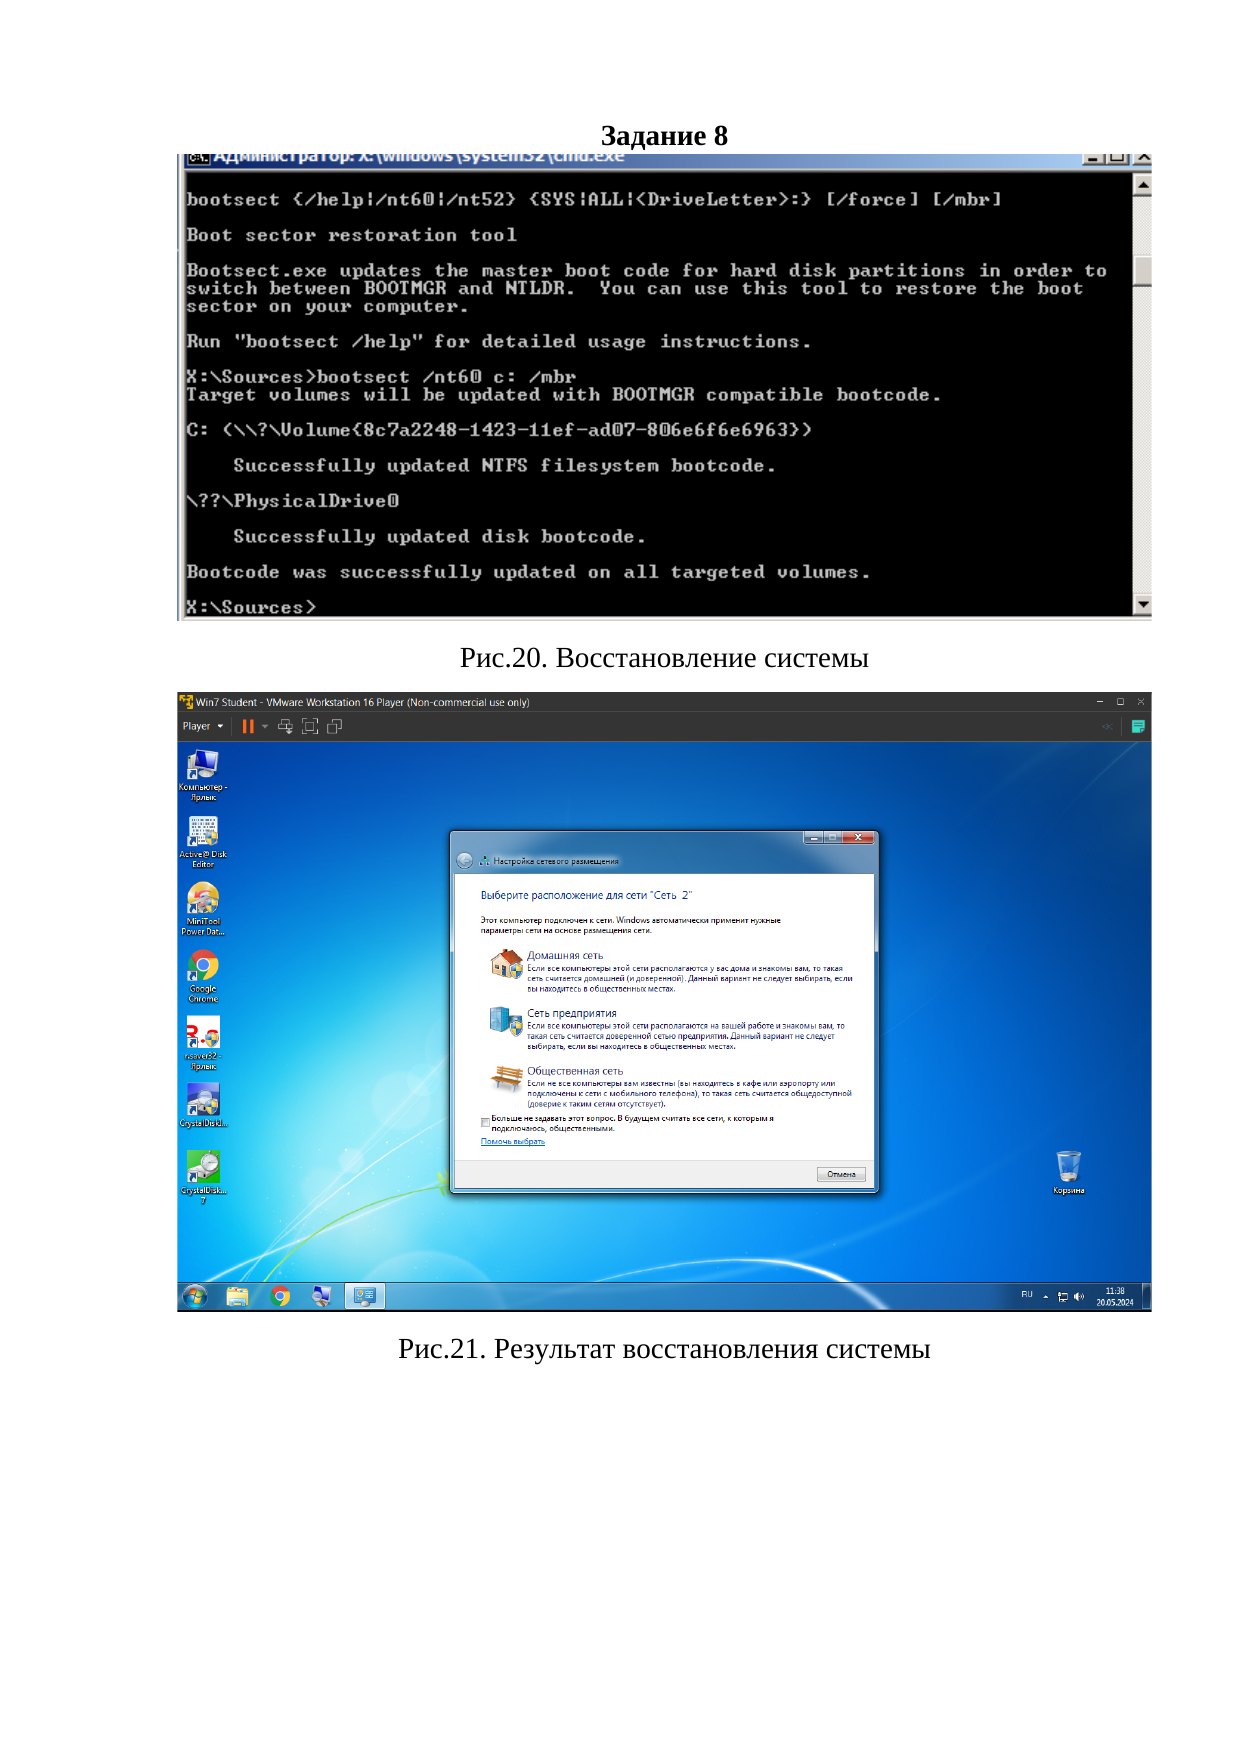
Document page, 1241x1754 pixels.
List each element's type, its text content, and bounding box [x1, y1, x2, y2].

text Рис.21. Результат восстановления системы [177, 1331, 1152, 1364]
picture [177, 154, 1152, 621]
text Рис.20. Восстановление системы [177, 640, 1152, 674]
picture [177, 692, 1152, 1312]
subtitle Задание 8 [177, 118, 1152, 152]
picture [177, 1071, 181, 1083]
picture [192, 1064, 213, 1068]
